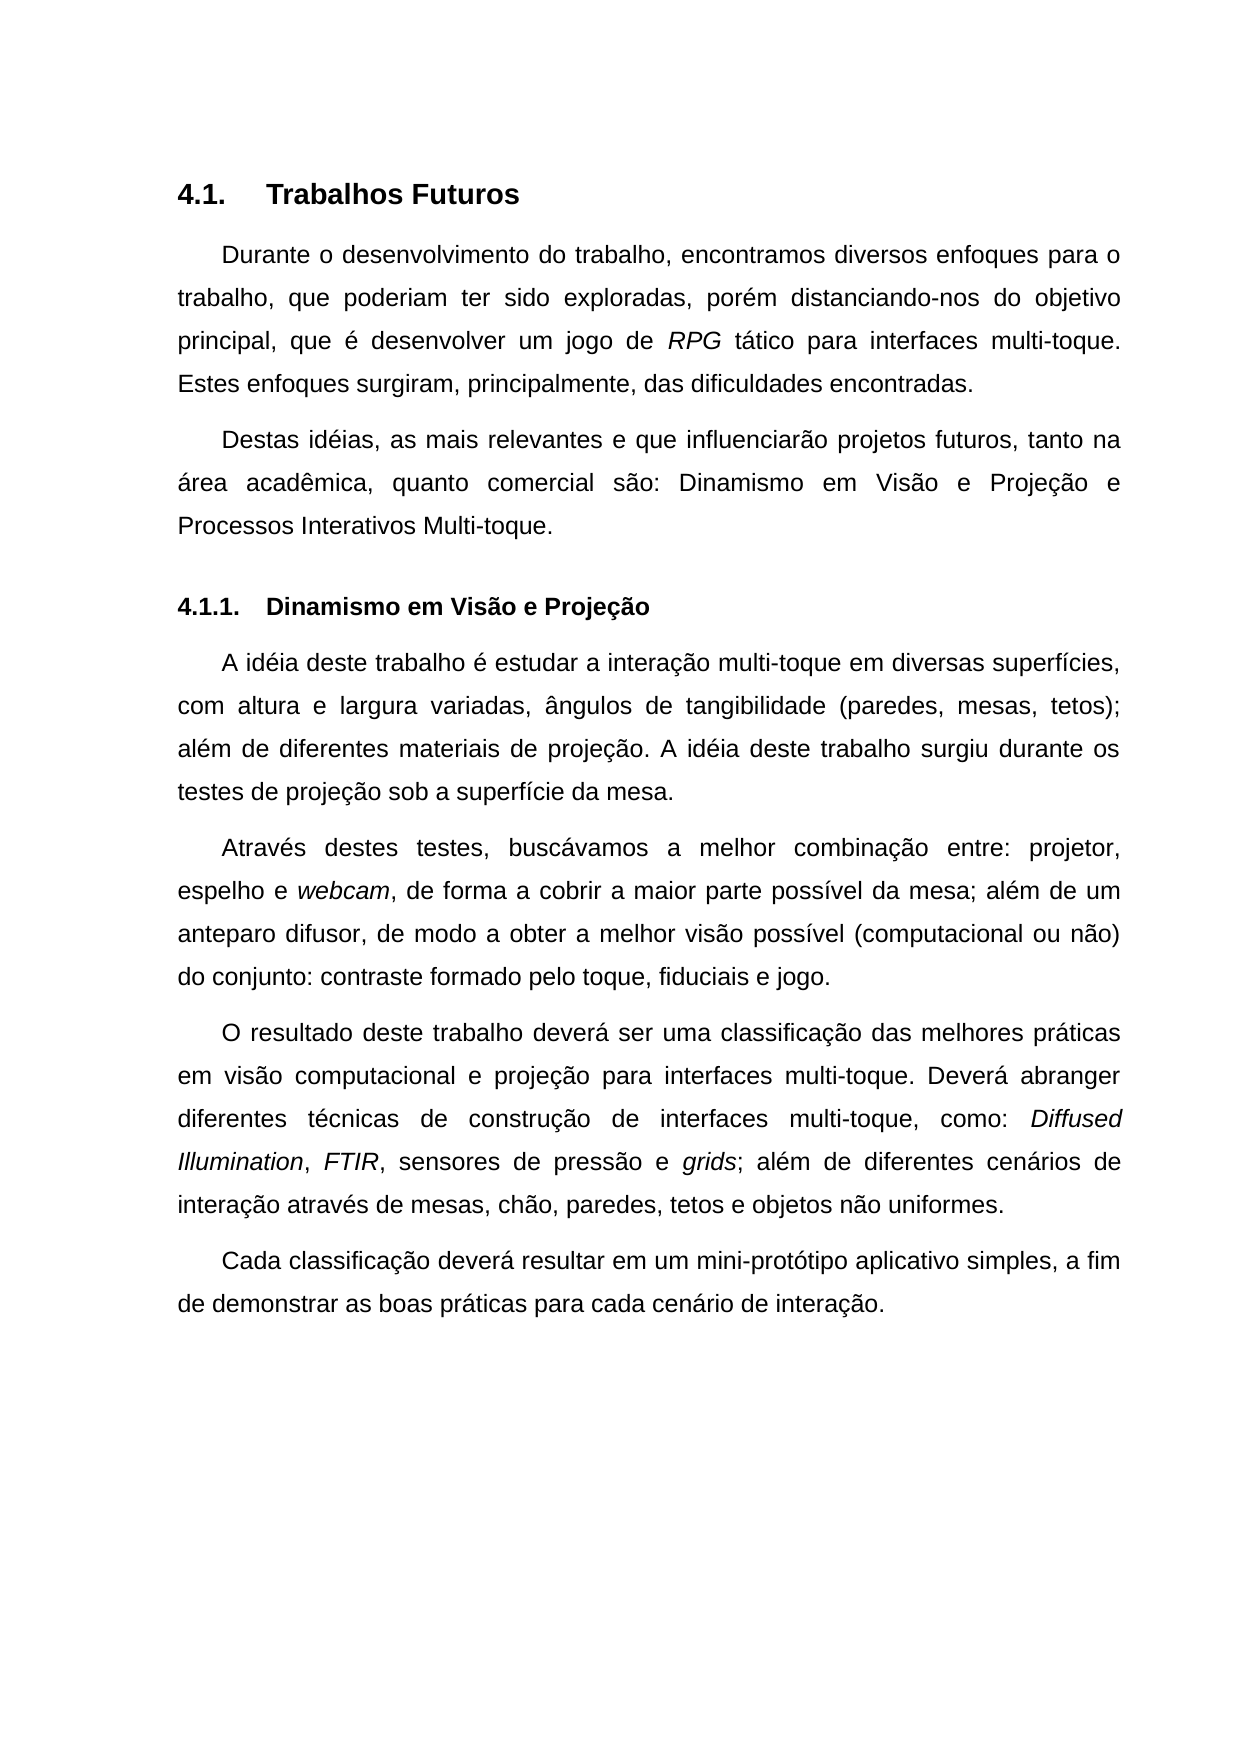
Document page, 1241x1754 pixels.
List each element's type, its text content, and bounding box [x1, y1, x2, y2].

subtitle Dinamismo em Visão e Projeção [177, 592, 1122, 621]
text Durante o desenvolvimento do trabalho, encontramos diversos enfoques para o trabalho, que poderiam ter sido exploradas, porém distanciando-nos do objetivo principal, que é desenvolver um jogo de RPG tático para interfaces multi-toque. Estes enfoques surgiram, principalmente, das dificuldades encontradas. [177, 240, 1122, 398]
text Cada classificação deverá resultar em um mini-protótipo aplicativo simples, a fim de demonstrar as boas práticas para cada cenário de interação. [177, 1246, 1122, 1317]
text O resultado deste trabalho deverá ser uma classificação das melhores práticas em visão computacional e projeção para interfaces multi-toque. Deverá abranger diferentes técnicas de construção de interfaces multi-toque, como: Diffused Illumination, FTIR, sensores de pressão e grids; além de diferentes cenários de interação através de mesas, chão, paredes, tetos e objetos não uniformes. [177, 1017, 1122, 1219]
text A idéia deste trabalho é estudar a interação multi-toque em diversas superfícies, com altura e largura variadas, ângulos de tangibilidade (paredes, mesas, tetos); além de diferentes materiais de projeção. A idéia deste trabalho surgiu durante os testes de projeção sob a superfície da mesa. [177, 647, 1122, 806]
subtitle Trabalhos Futuros [177, 177, 1122, 211]
text Através destes testes, buscávamos a melhor combinação entre: projetor, espelho e webcam, de forma a cobrir a maior parte possível da mesa; além de um anteparo difusor, de modo a obter a melhor visão possível (computacional ou não) do conjunto: contraste formado pelo toque, fiduciais e jogo. [177, 832, 1122, 991]
text Destas idéias, as mais relevantes e que influenciarão projetos futuros, tanto na área acadêmica, quanto comercial são: Dinamismo em Visão e Projeção e Processos Interativos Multi-toque. [177, 425, 1122, 540]
